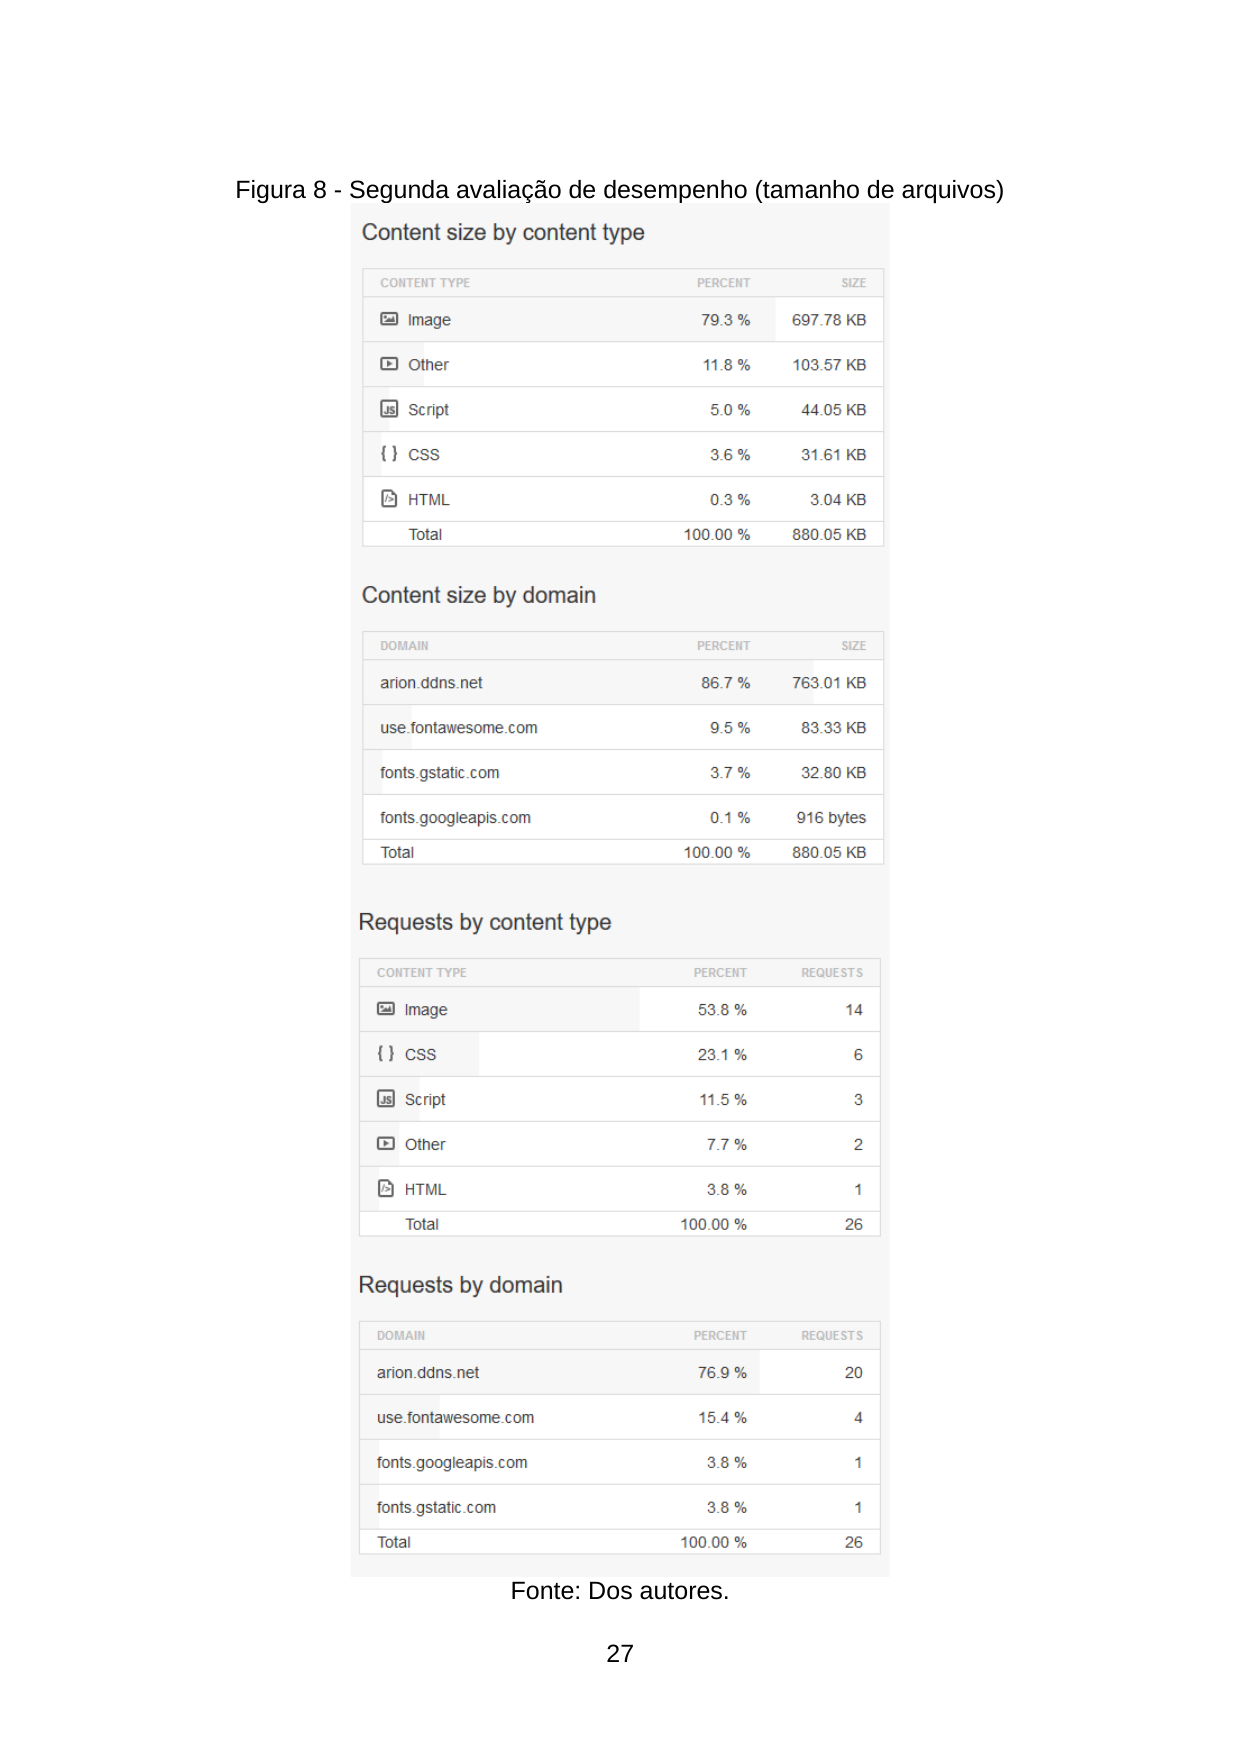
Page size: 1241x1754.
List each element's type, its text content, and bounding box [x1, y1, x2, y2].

text Fonte: Dos autores. [177, 1576, 1063, 1605]
picture [350, 203, 890, 1577]
text Figura 8 - Segunda avaliação de desempenho (tamanho de arquivos) [177, 175, 1063, 204]
